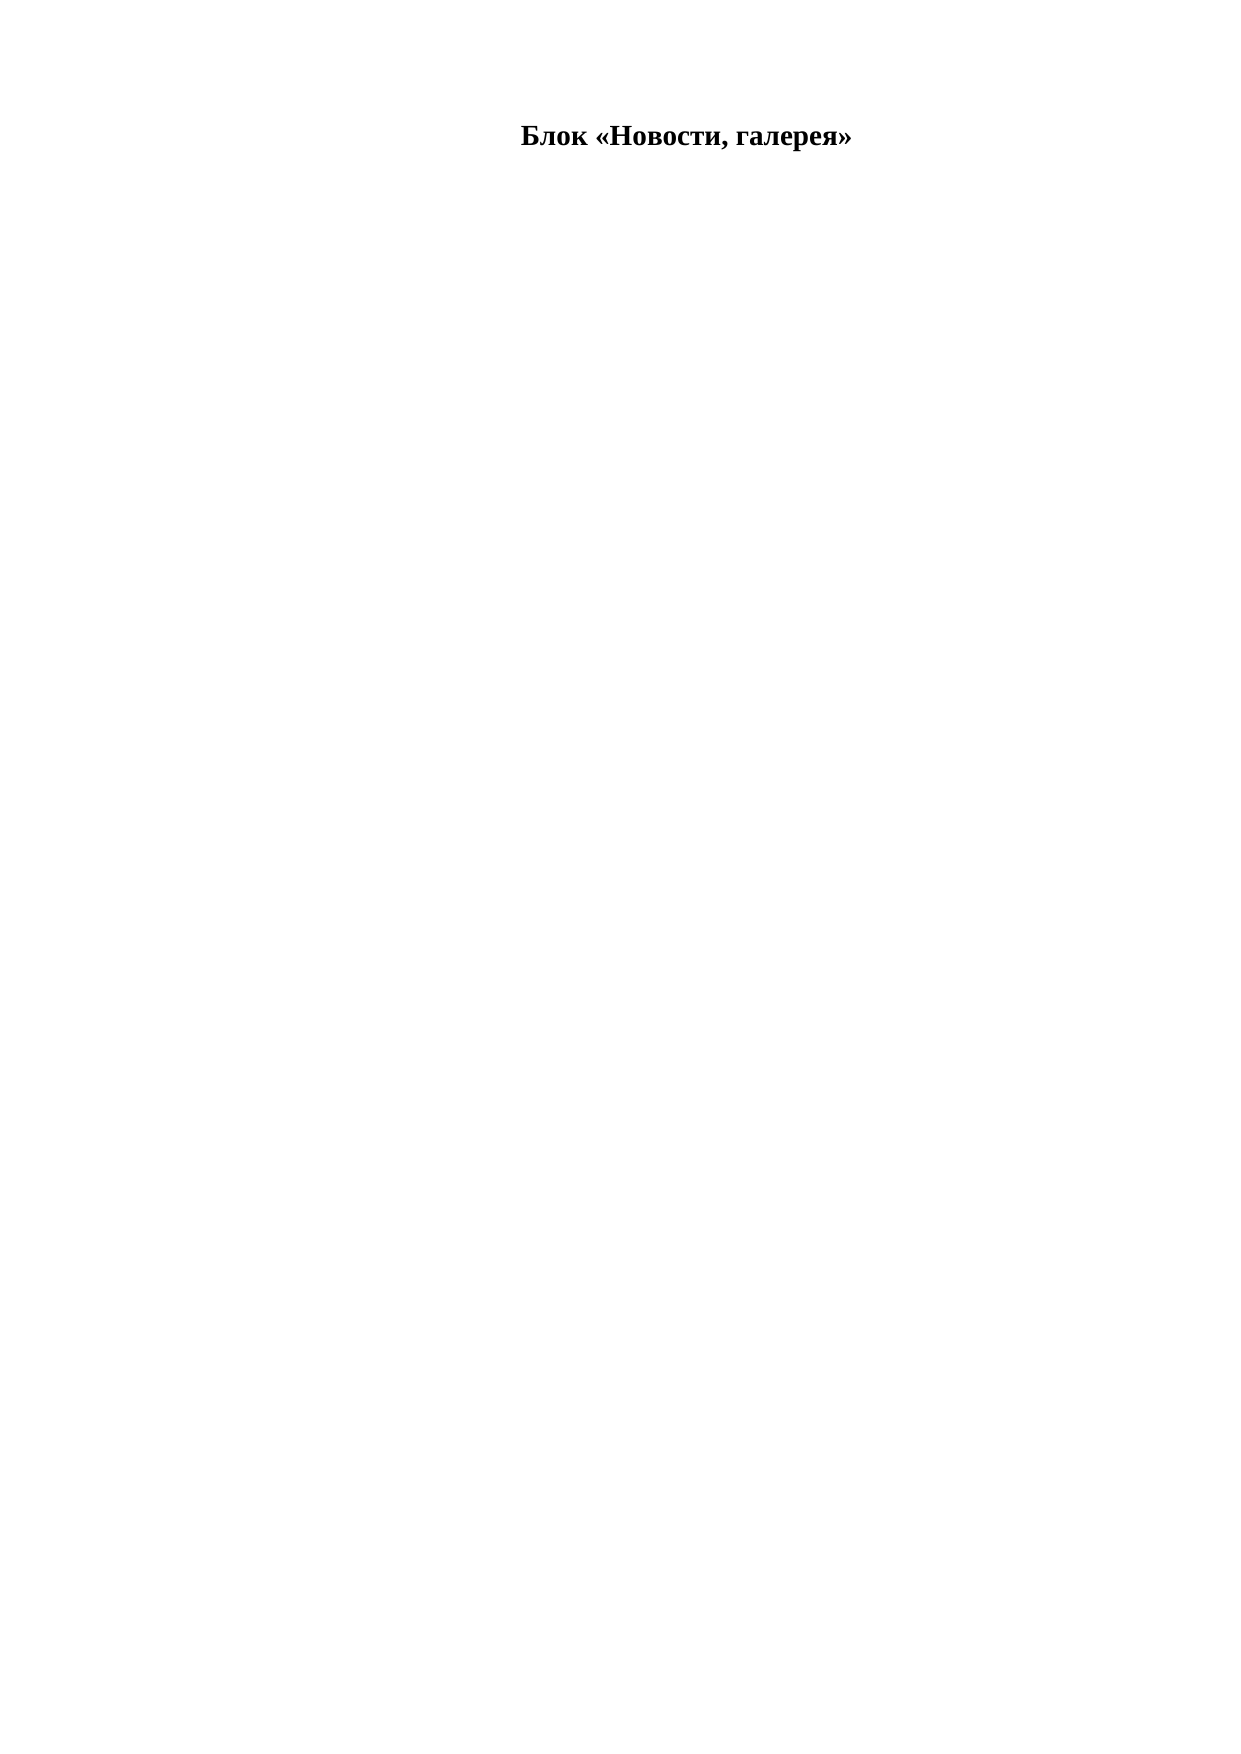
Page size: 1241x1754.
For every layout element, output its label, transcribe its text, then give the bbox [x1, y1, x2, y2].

list Блок «Новости, галерея» [177, 118, 1122, 152]
